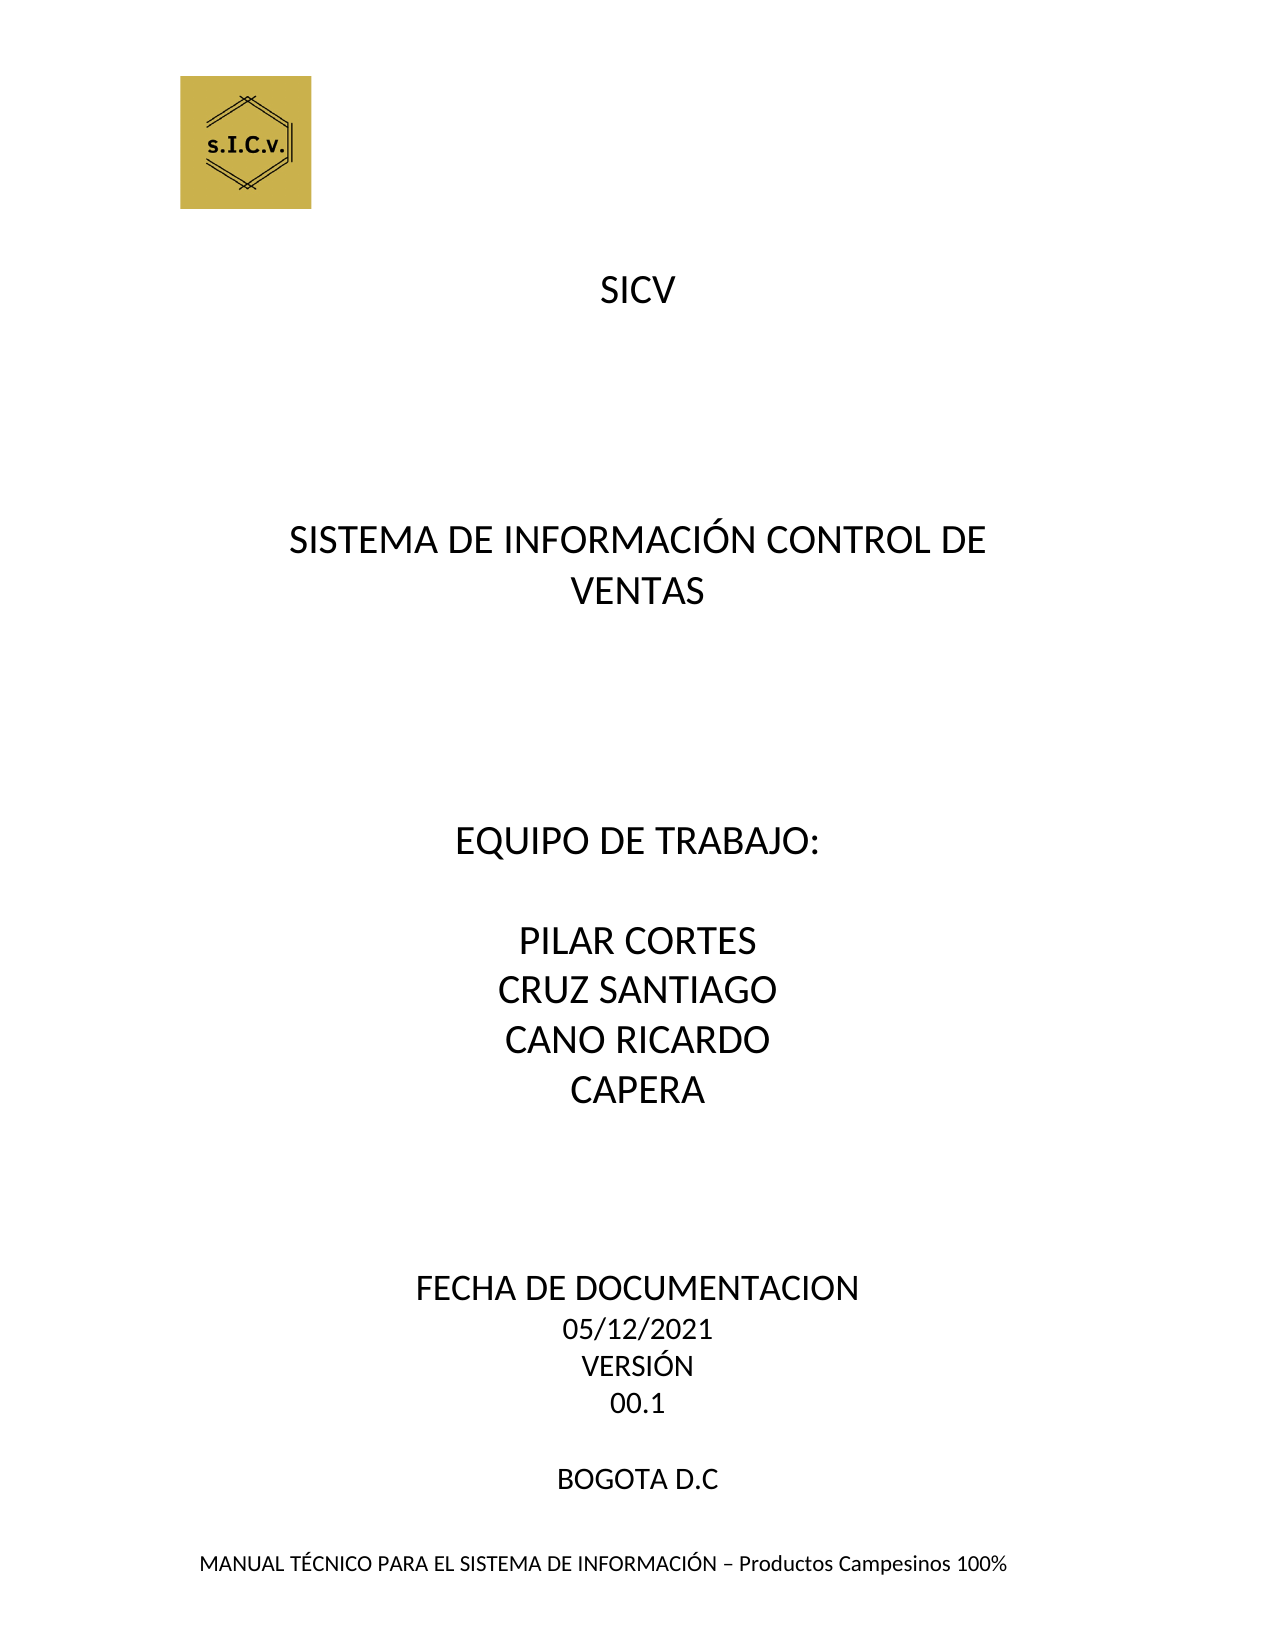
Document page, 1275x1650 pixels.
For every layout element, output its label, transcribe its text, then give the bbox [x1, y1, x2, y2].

text PILAR CORTES CRUZ SANTIAGO CANO RICARDO CAPERA [469, 914, 806, 1114]
text EQUIPO DE TRABAJO: [218, 814, 1057, 864]
text VERSIÓN 00.1 [581, 1347, 694, 1422]
text 05/12/2021 [414, 1309, 861, 1347]
text SICV [218, 263, 1057, 314]
text SISTEMA DE INFORMACIÓN CONTROL DE VENTAS [218, 513, 1057, 614]
text BOGOTA D.C [414, 1459, 861, 1497]
text FECHA DE DOCUMENTACION [414, 1264, 861, 1309]
picture [180, 76, 312, 209]
